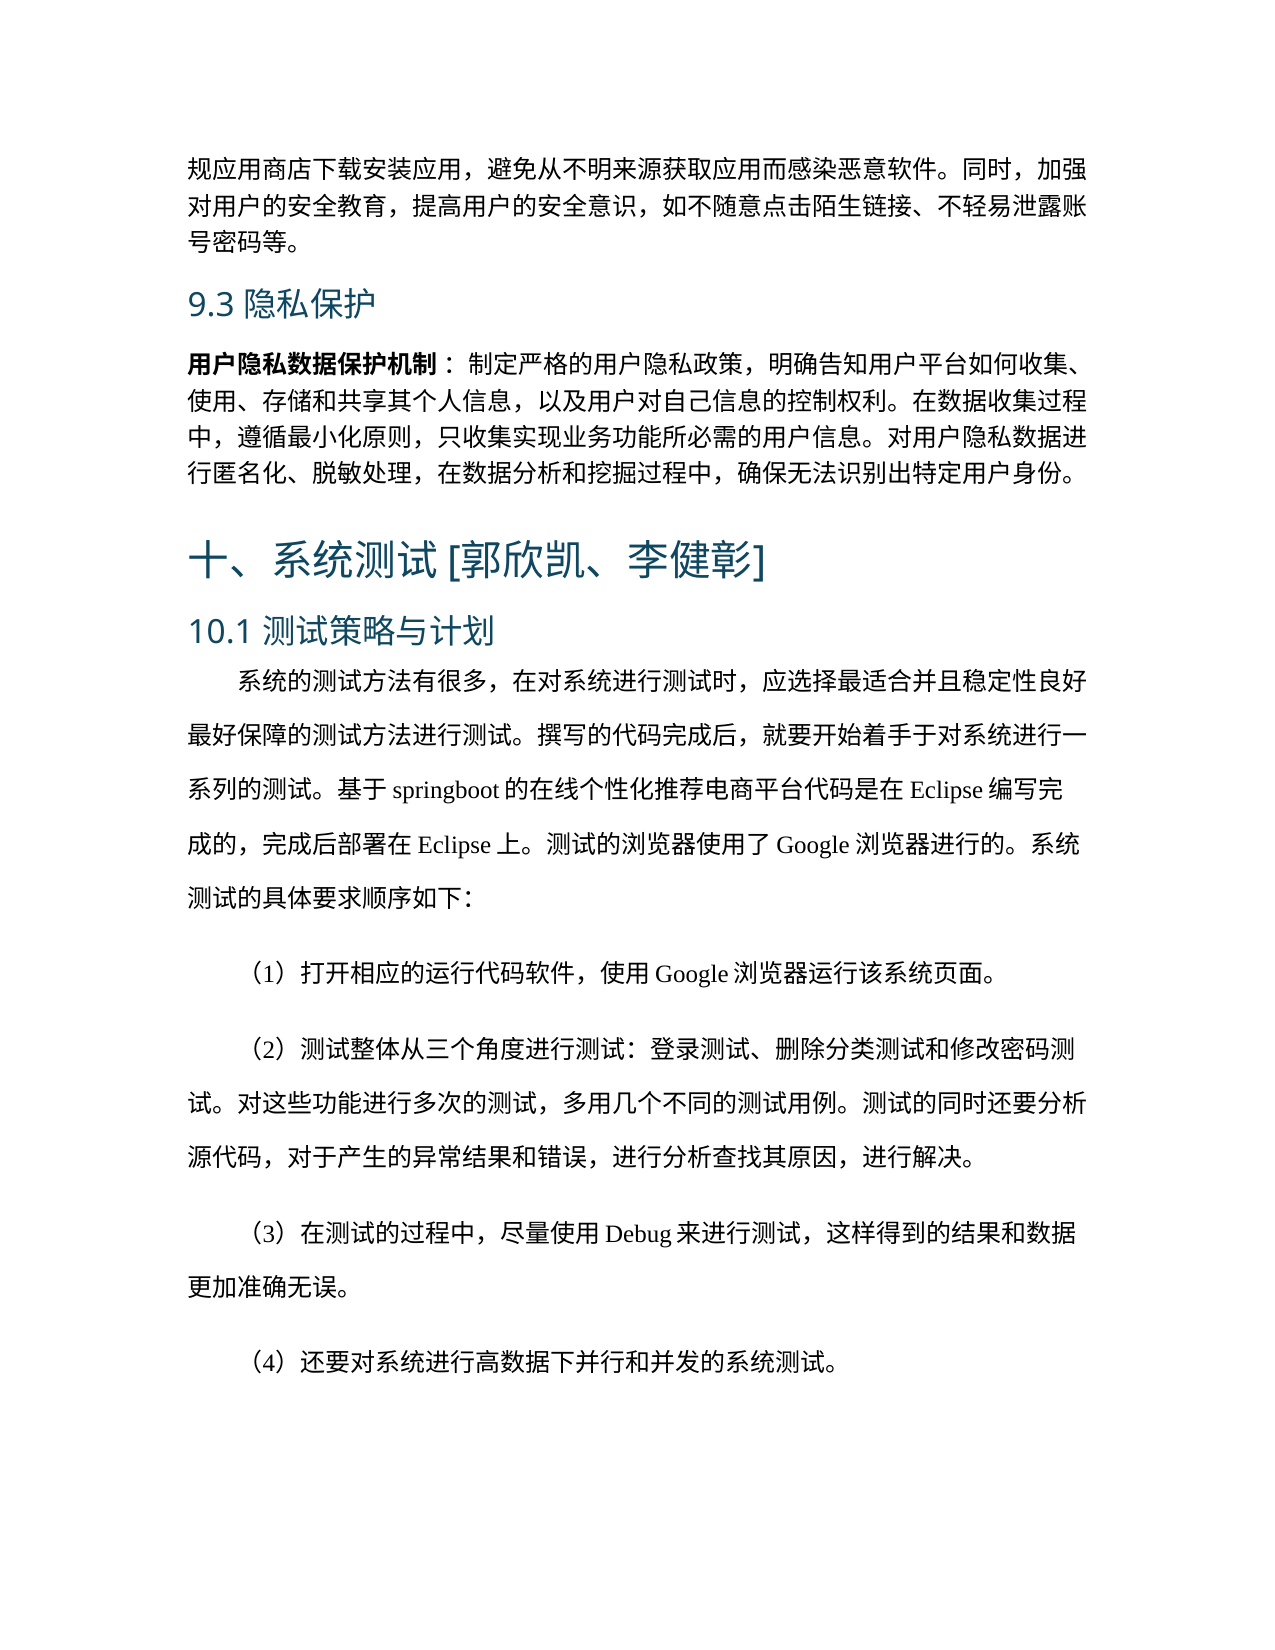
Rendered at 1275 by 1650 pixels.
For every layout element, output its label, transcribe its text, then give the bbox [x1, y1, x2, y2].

text （2）测试整体从三个角度进行测试：登录测试、删除分类测试和修改密码测试。对这些功能进行多次的测试，多用几个不同的测试用例。测试的同时还要分析源代码，对于产生的异常结果和错误，进行分析查找其原因，进行解决。 [187, 1029, 1087, 1174]
text （4）还要对系统进行高数据下并行和并发的系统测试。 [187, 1343, 1087, 1379]
text 系统的测试方法有很多，在对系统进行测试时，应选择最适合并且稳定性良好最好保障的测试方法进行测试。撰写的代码完成后，就要开始着手于对系统进行一系列的测试。基于springboot的在线个性化推荐电商平台代码是在Eclipse编写完成的，完成后部署在Eclipse上。测试的浏览器使用了Google浏览器进行的。系统测试的具体要求顺序如下： [187, 661, 1087, 915]
subtitle 十、系统测试 [郭欣凯、李健彰] [187, 527, 1087, 588]
subtitle 9.3 隐私保护 [187, 277, 1087, 326]
text （1）打开相应的运行代码软件，使用Google浏览器运行该系统页面。 [187, 954, 1087, 990]
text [187, 150, 1087, 259]
text （3）在测试的过程中，尽量使用Debug来进行测试，这样得到的结果和数据更加准确无误。 [187, 1213, 1087, 1304]
text 用户隐私数据保护机制 ：制定严格的用户隐私政策，明确告知用户平台如何收集、使用、存储和共享其个人信息，以及用户对自己信息的控制权利。在数据收集过程中，遵循最小化原则，只收集实现业务功能所必需的用户信息。对用户隐私数据进行匿名化、脱敏处理，在数据分析和挖掘过程中，确保无法识别出特定用户身份。 [187, 345, 1087, 490]
subtitle 10.1 测试策略与计划 [187, 604, 1087, 653]
